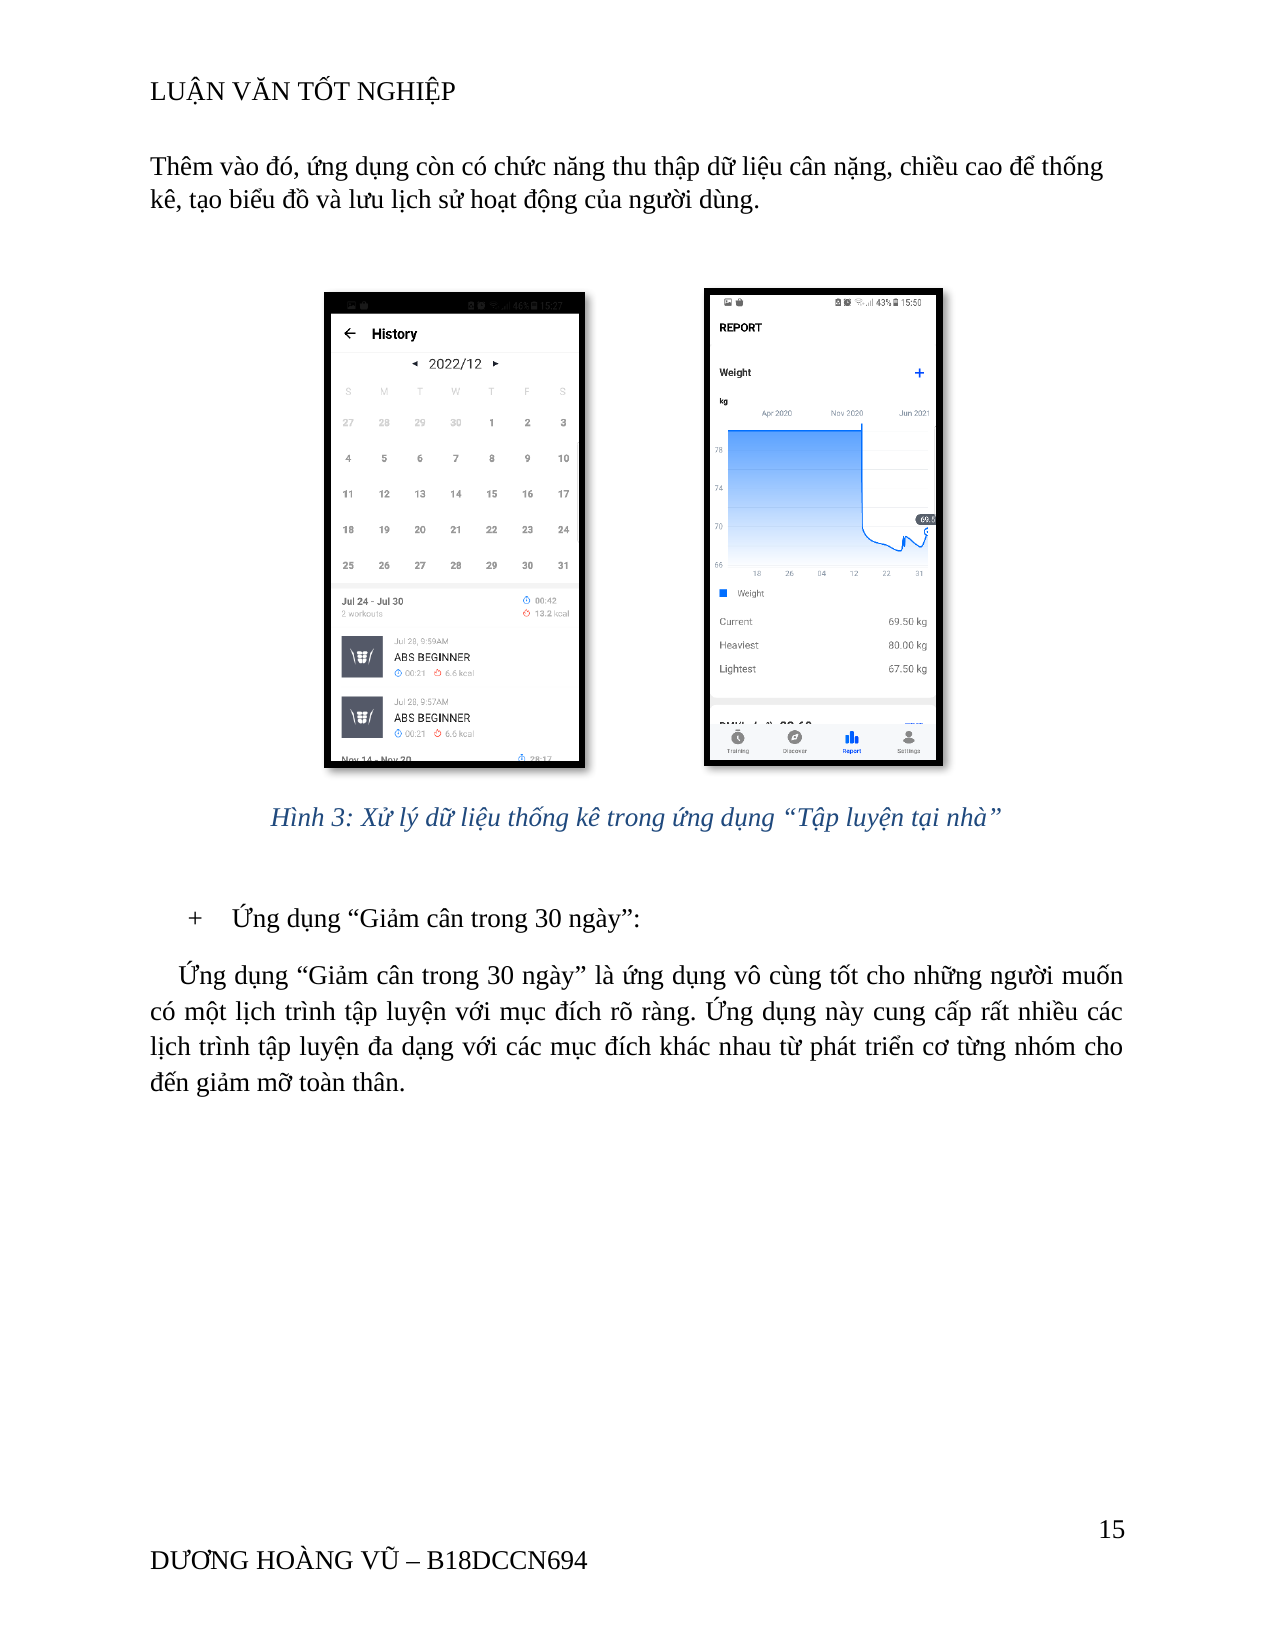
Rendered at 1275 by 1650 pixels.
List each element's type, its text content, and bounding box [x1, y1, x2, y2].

text Thêm vào đó, ứng dụng còn có chức năng thu thập dữ liệu cân nặng, chiều cao để thống kê, tạo biểu đồ và lưu lịch sử hoạt động của người dùng. [150, 150, 1125, 214]
text Hình 3: Xử lý dữ liệu thống kê trong ứng dụng “Tập luyện tại nhà” [150, 801, 1125, 832]
picture [710, 295, 936, 760]
picture [331, 298, 579, 761]
text Ứng dụng “Giảm cân trong 30 ngày” là ứng dụng vô cùng tốt cho những người muốn có một lịch trình tập luyện với mục đích rõ ràng. Ứng dụng này cung cấp rất nhiều các lịch trình tập luyện đa dạng với các mục đích khác nhau từ phát triển cơ từng nhóm cho đến giảm mỡ toàn thân. [150, 959, 1125, 1097]
list Ứng dụng “Giảm cân trong 30 ngày”: [187, 902, 1124, 933]
